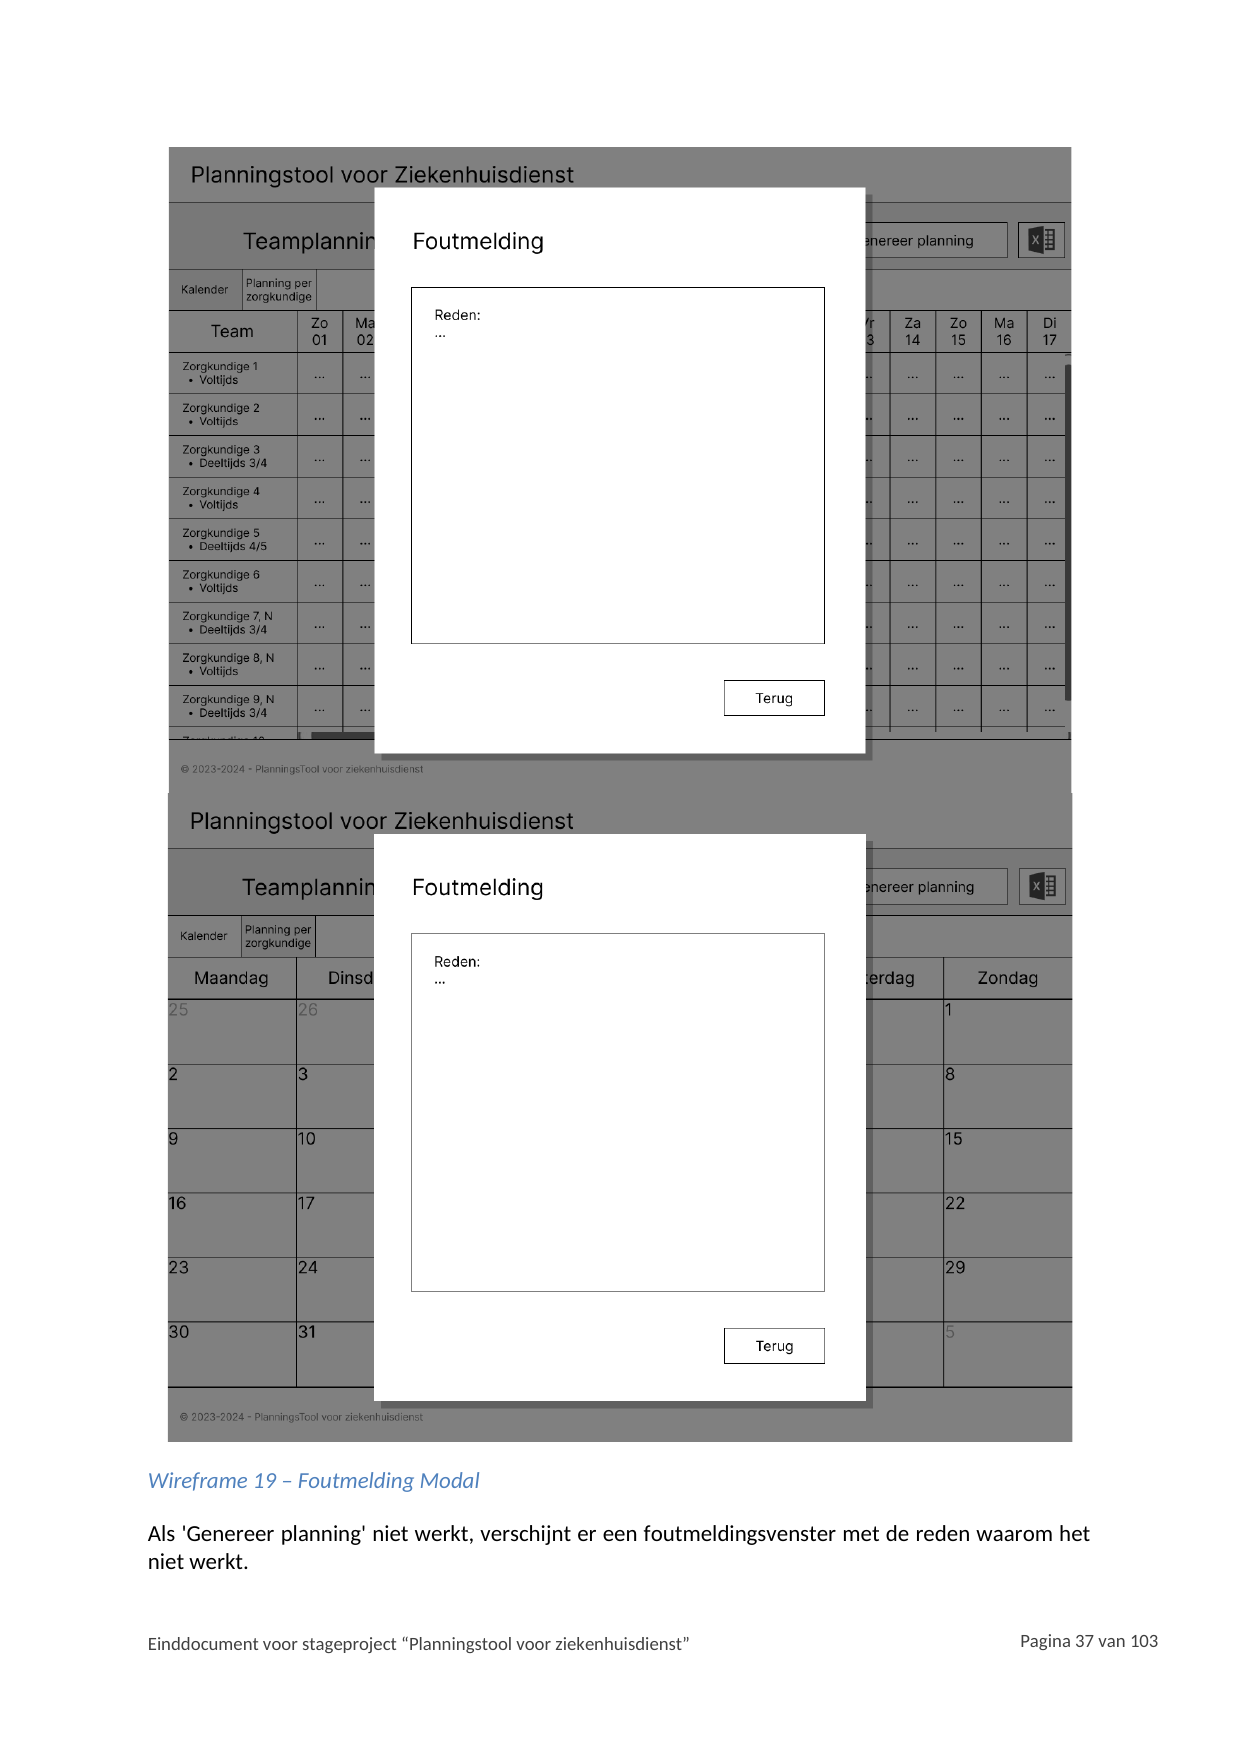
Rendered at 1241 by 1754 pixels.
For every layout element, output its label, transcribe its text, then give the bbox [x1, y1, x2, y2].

text Wireframe 19 – Foutmelding Modal [148, 1466, 1093, 1494]
text Als 'Genereer planning' niet werkt, verschijnt er een foutmeldingsvenster met de reden waarom het niet werkt. [148, 1519, 1093, 1576]
picture [167, 147, 1073, 1442]
